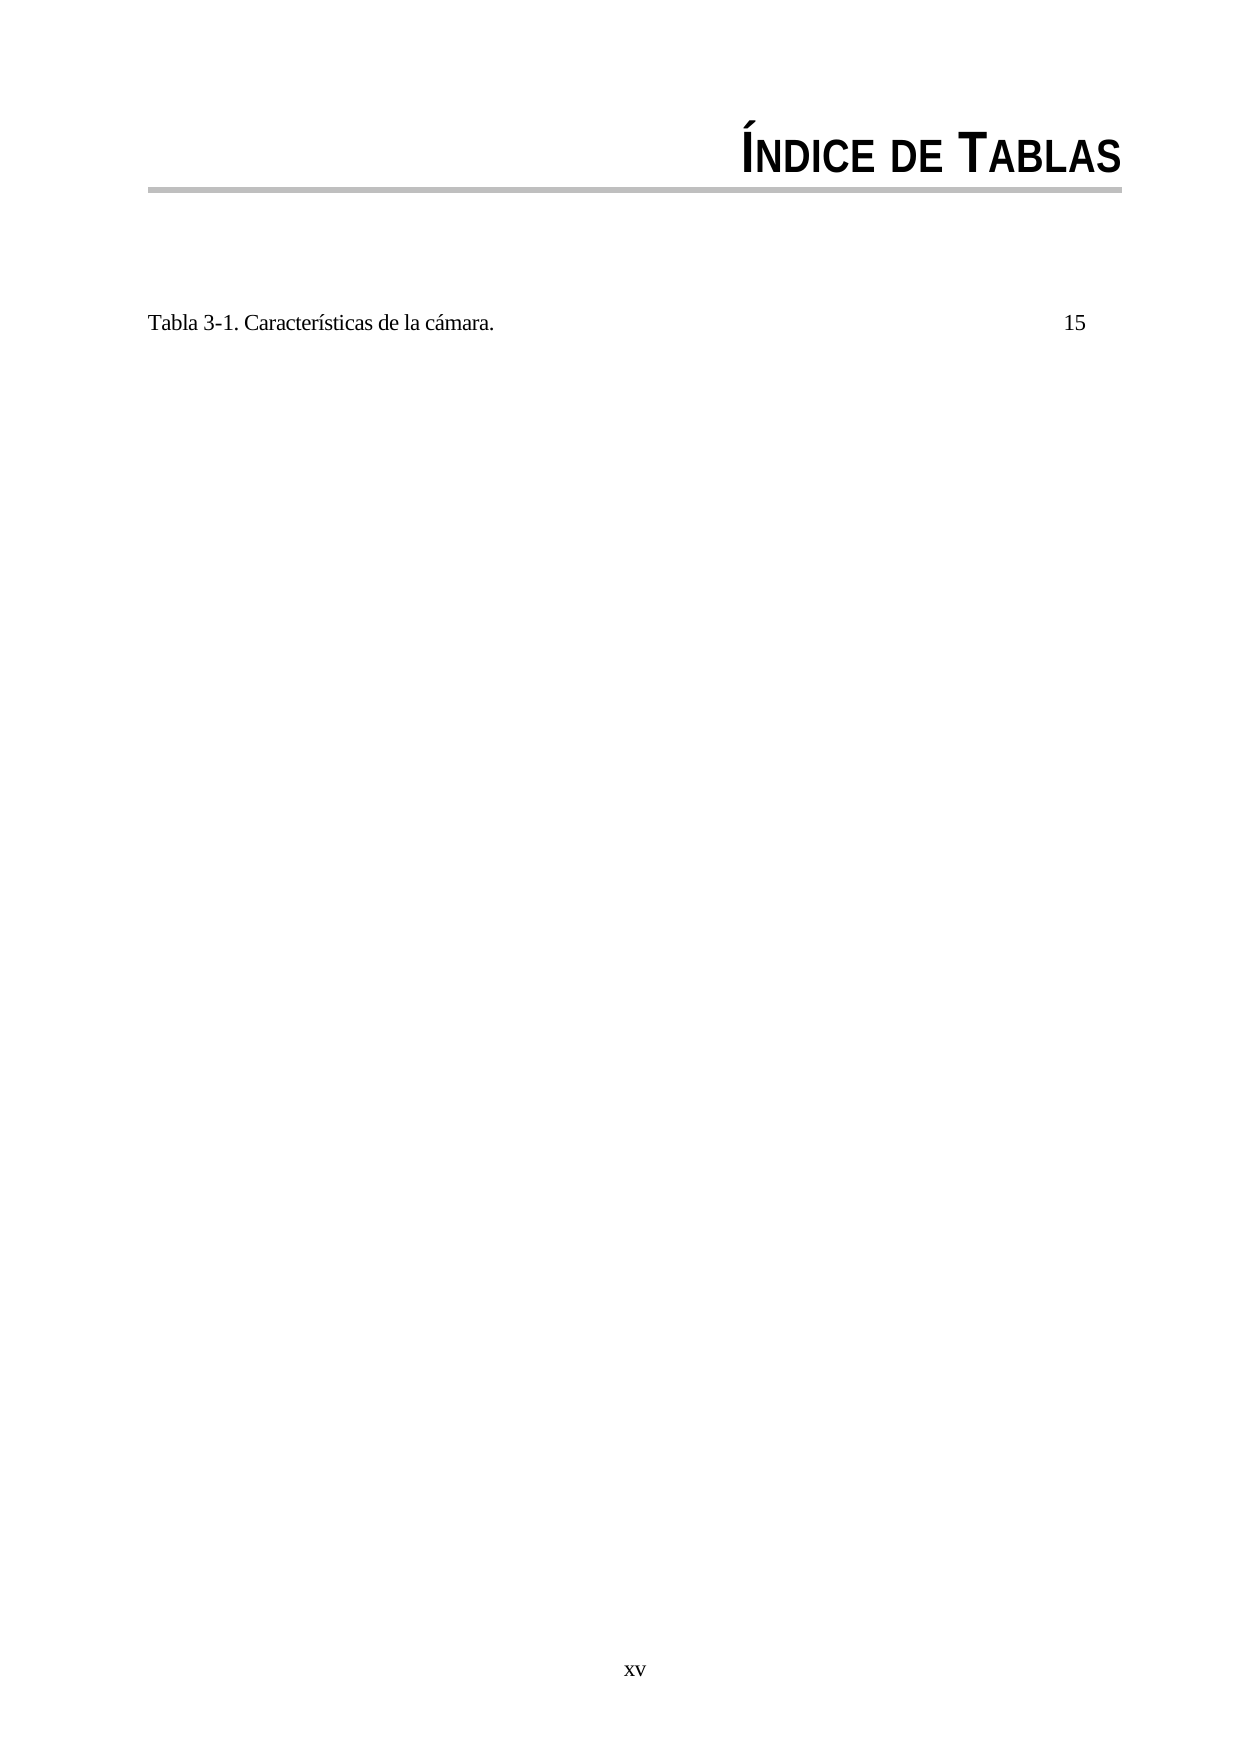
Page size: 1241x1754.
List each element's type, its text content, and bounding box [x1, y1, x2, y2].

text Tabla 3-1. Características de la cámara. 15 [148, 309, 1122, 335]
subtitle Índice de Tablas [148, 118, 1122, 187]
